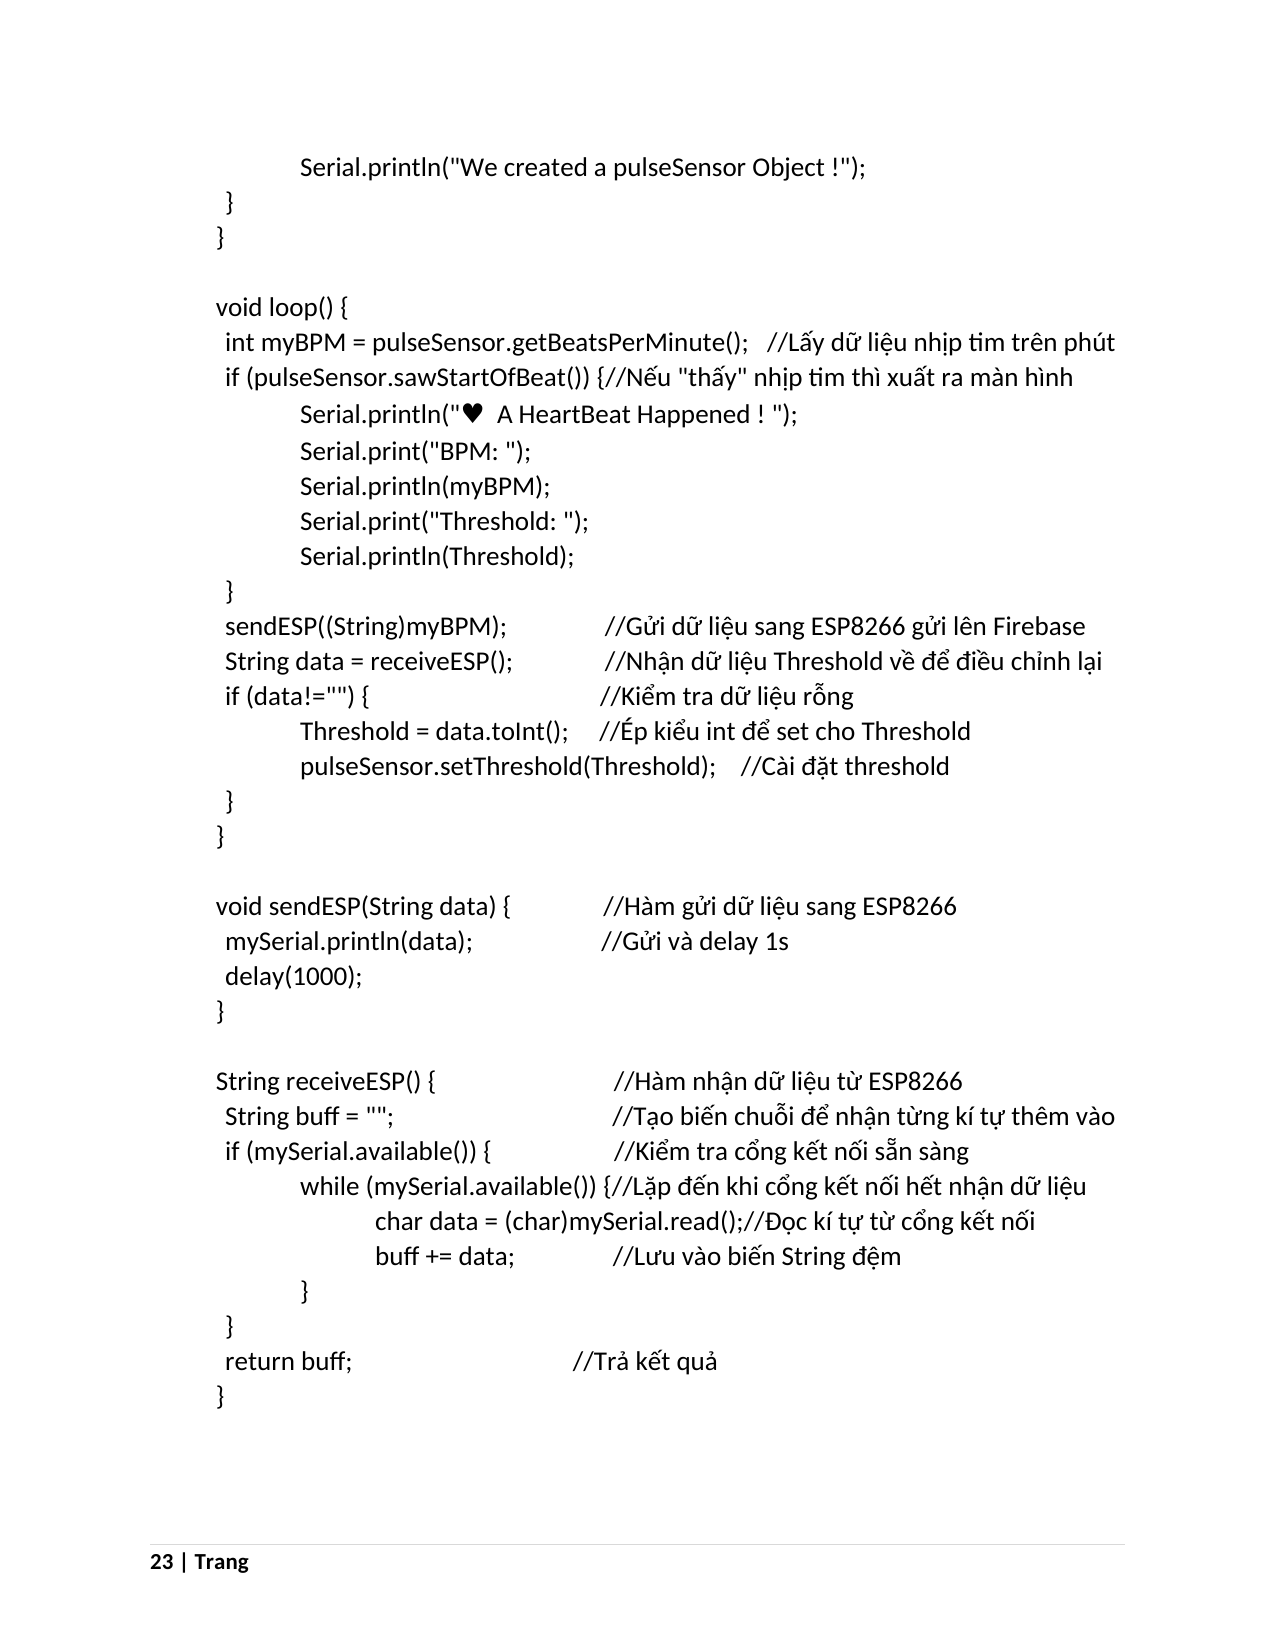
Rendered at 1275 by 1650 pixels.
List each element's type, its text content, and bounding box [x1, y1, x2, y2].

list Serial.println("We created a pulseSensor Object !"); [225, 150, 1125, 183]
list } [216, 1379, 1125, 1412]
list Serial.println("♥ A HeartBeat Happened ! "); [300, 395, 1125, 432]
list String data = receiveESP(); //Nhận dữ liệu Threshold về để điều chỉnh lại [225, 644, 1125, 677]
list } [216, 819, 1125, 852]
list int myBPM = pulseSensor.getBeatsPerMinute(); //Lấy dữ liệu nhịp tim trên phút [225, 325, 1125, 358]
list } [300, 1274, 1125, 1307]
list } [225, 784, 1125, 817]
list } [225, 1309, 1125, 1342]
list mySerial.println(data); //Gửi và delay 1s [225, 924, 1125, 957]
list if (mySerial.available()) { //Kiểm tra cổng kết nối sẵn sàng [225, 1134, 1125, 1167]
list sendESP((String)myBPM); //Gửi dữ liệu sang ESP8266 gửi lên Firebase [225, 609, 1125, 642]
list } [225, 185, 1125, 218]
list String receiveESP() { //Hàm nhận dữ liệu từ ESP8266 [150, 1064, 1125, 1097]
list buff += data; //Lưu vào biến String đệm [300, 1239, 1125, 1272]
list if (data!="") { //Kiểm tra dữ liệu rỗng [225, 679, 1125, 712]
list Serial.println(myBPM); [225, 469, 1125, 502]
list Serial.print("BPM: "); [225, 434, 1125, 467]
list Serial.print("Threshold: "); [300, 504, 1125, 537]
list if (pulseSensor.sawStartOfBeat()) {//Nếu "thấy" nhịp tim thì xuất ra màn hình [225, 360, 1125, 393]
list delay(1000); [225, 959, 1125, 992]
list char data = (char)mySerial.read();//Đọc kí tự từ cổng kết nối [300, 1204, 1125, 1237]
list } [150, 220, 1125, 253]
list String buff = ""; //Tạo biến chuỗi để nhận từng kí tự thêm vào [225, 1099, 1125, 1132]
list Serial.println(Threshold); [225, 539, 1125, 572]
list void sendESP(String data) { //Hàm gửi dữ liệu sang ESP8266 [216, 889, 1125, 922]
list while (mySerial.available()) {//Lặp đến khi cổng kết nối hết nhận dữ liệu [225, 1169, 1125, 1202]
list Threshold = data.toInt(); //Ép kiểu int để set cho Threshold [300, 714, 1125, 747]
list pulseSensor.setThreshold(Threshold); //Cài đặt threshold [300, 749, 1125, 782]
list void loop() { [216, 290, 1125, 323]
list } [225, 574, 1125, 607]
list return buff; //Trả kết quả [225, 1344, 1125, 1377]
list } [150, 994, 1125, 1027]
